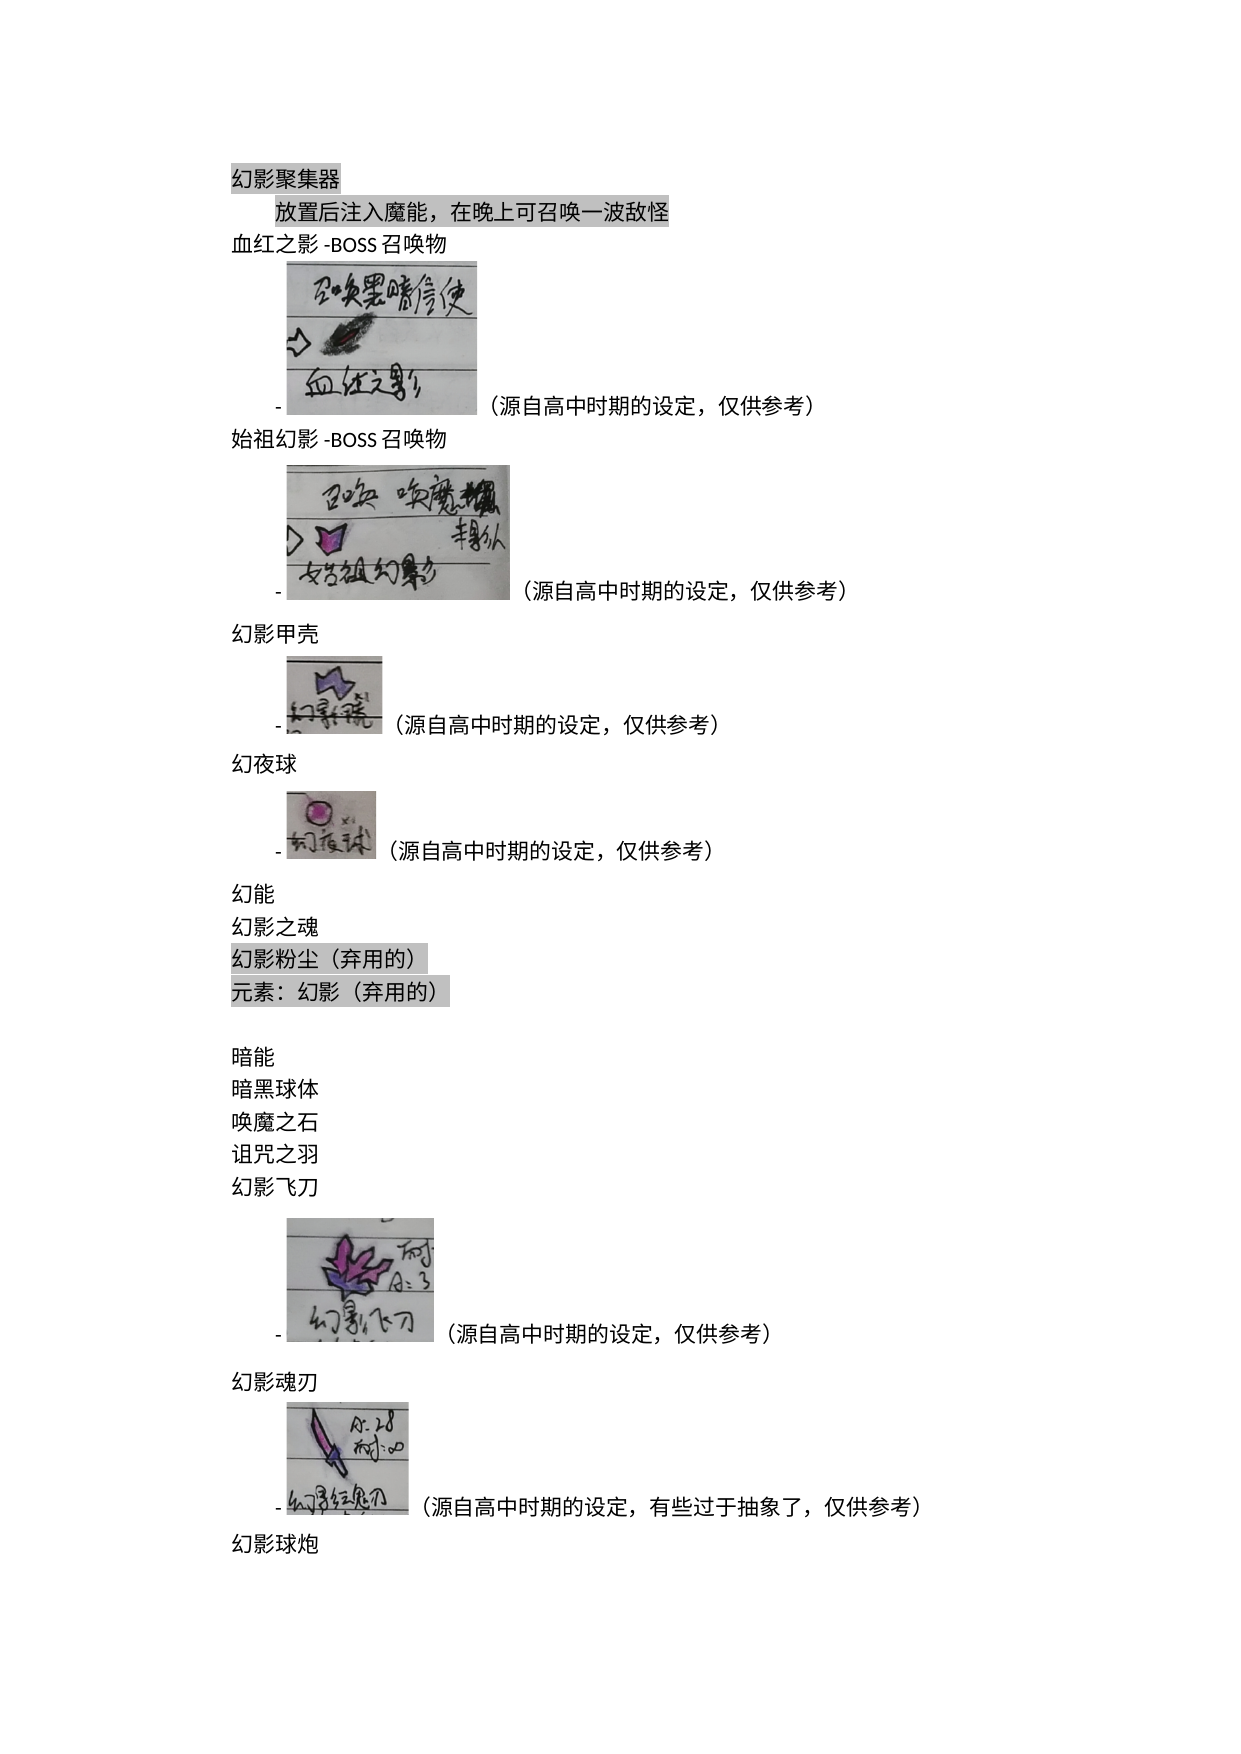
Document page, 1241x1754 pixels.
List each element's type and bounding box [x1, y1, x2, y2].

picture [286, 791, 377, 859]
picture [286, 1402, 409, 1515]
picture [286, 465, 510, 600]
picture [286, 656, 383, 734]
picture [286, 1218, 434, 1342]
picture [286, 261, 478, 415]
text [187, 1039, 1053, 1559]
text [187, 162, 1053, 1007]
